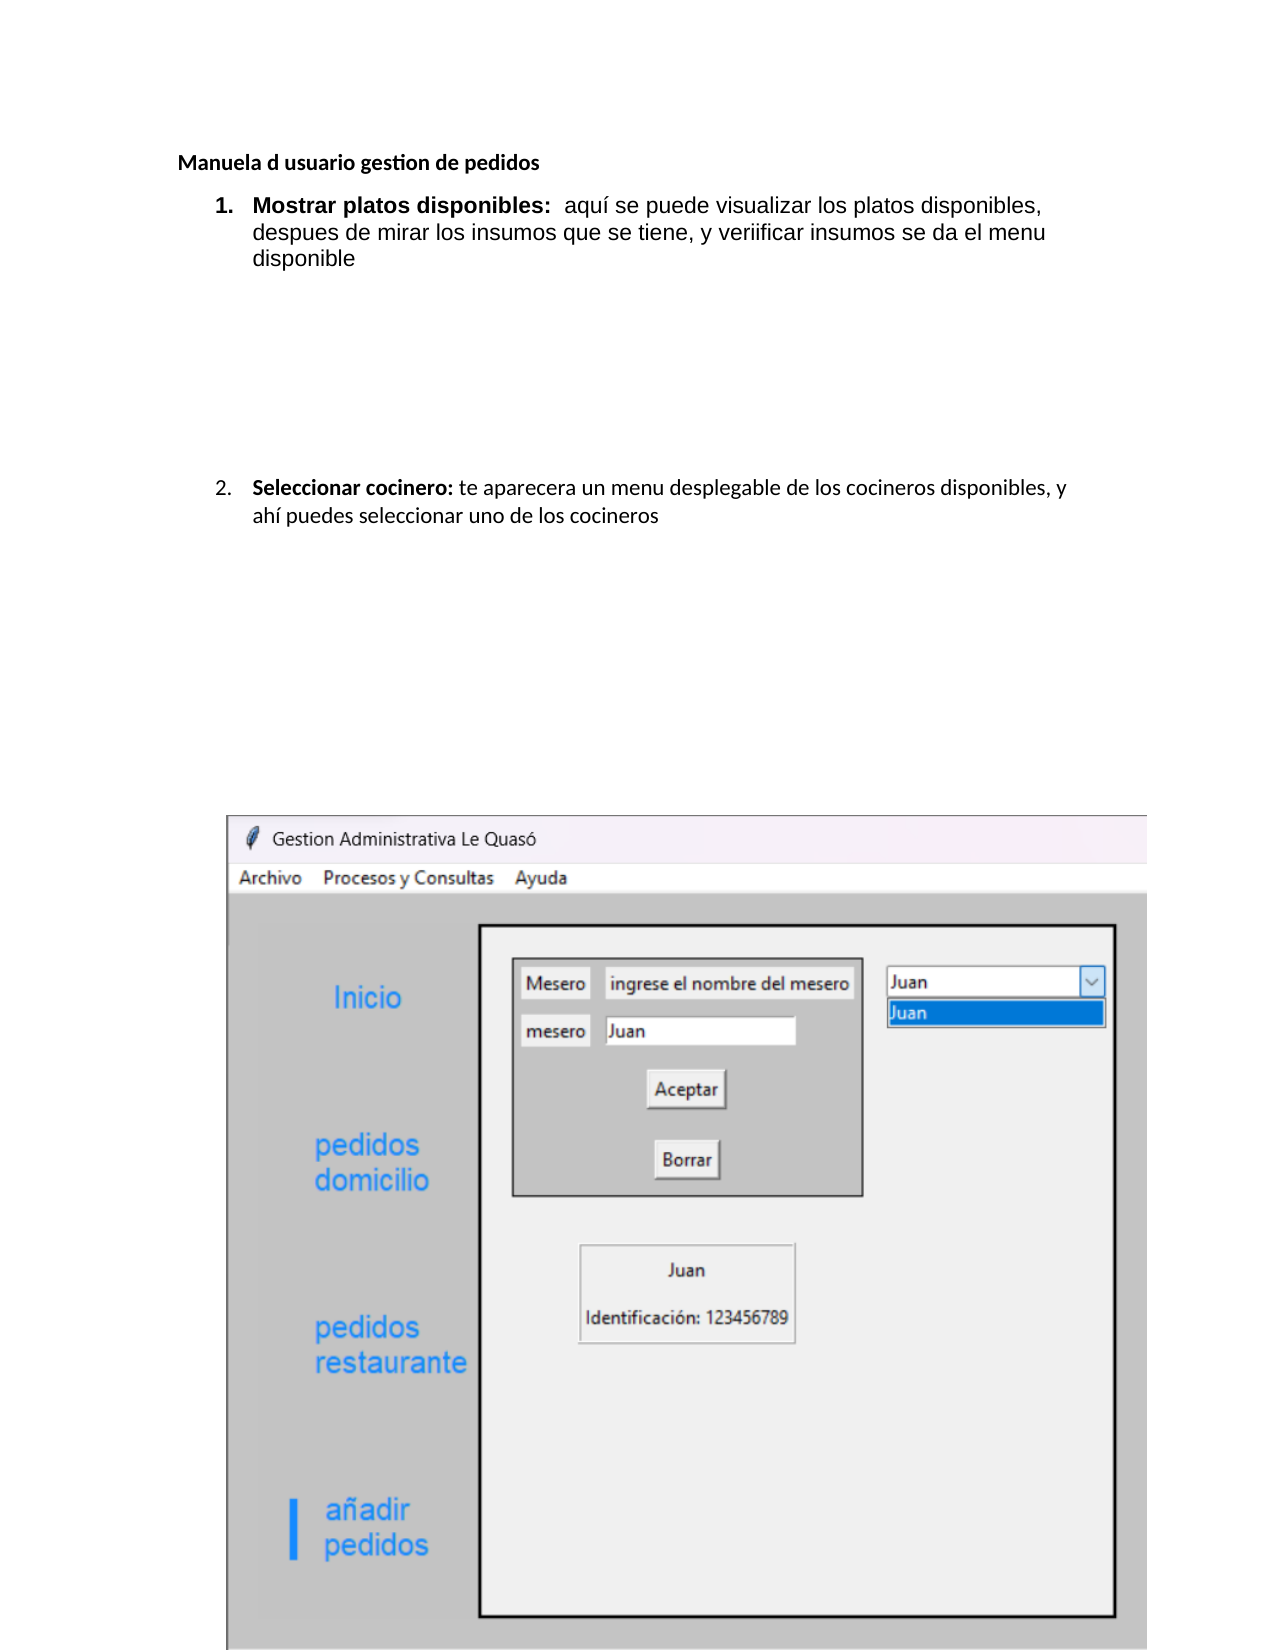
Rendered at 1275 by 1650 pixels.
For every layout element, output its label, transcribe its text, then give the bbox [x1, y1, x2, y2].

text Manuela d usuario gestion de pedidos [177, 148, 1098, 176]
picture [226, 815, 1147, 1650]
list Mostrar platos disponibles: aquí se puede visualizar los platos disponibles, despues de mirar los insumos que se tiene, y veriificar insumos se da el menu disponible [215, 192, 1098, 271]
list Seleccionar cocinero: te aparecera un menu desplegable de los cocineros disponibles, y ahí puedes seleccionar uno de los cocineros [215, 473, 1098, 529]
